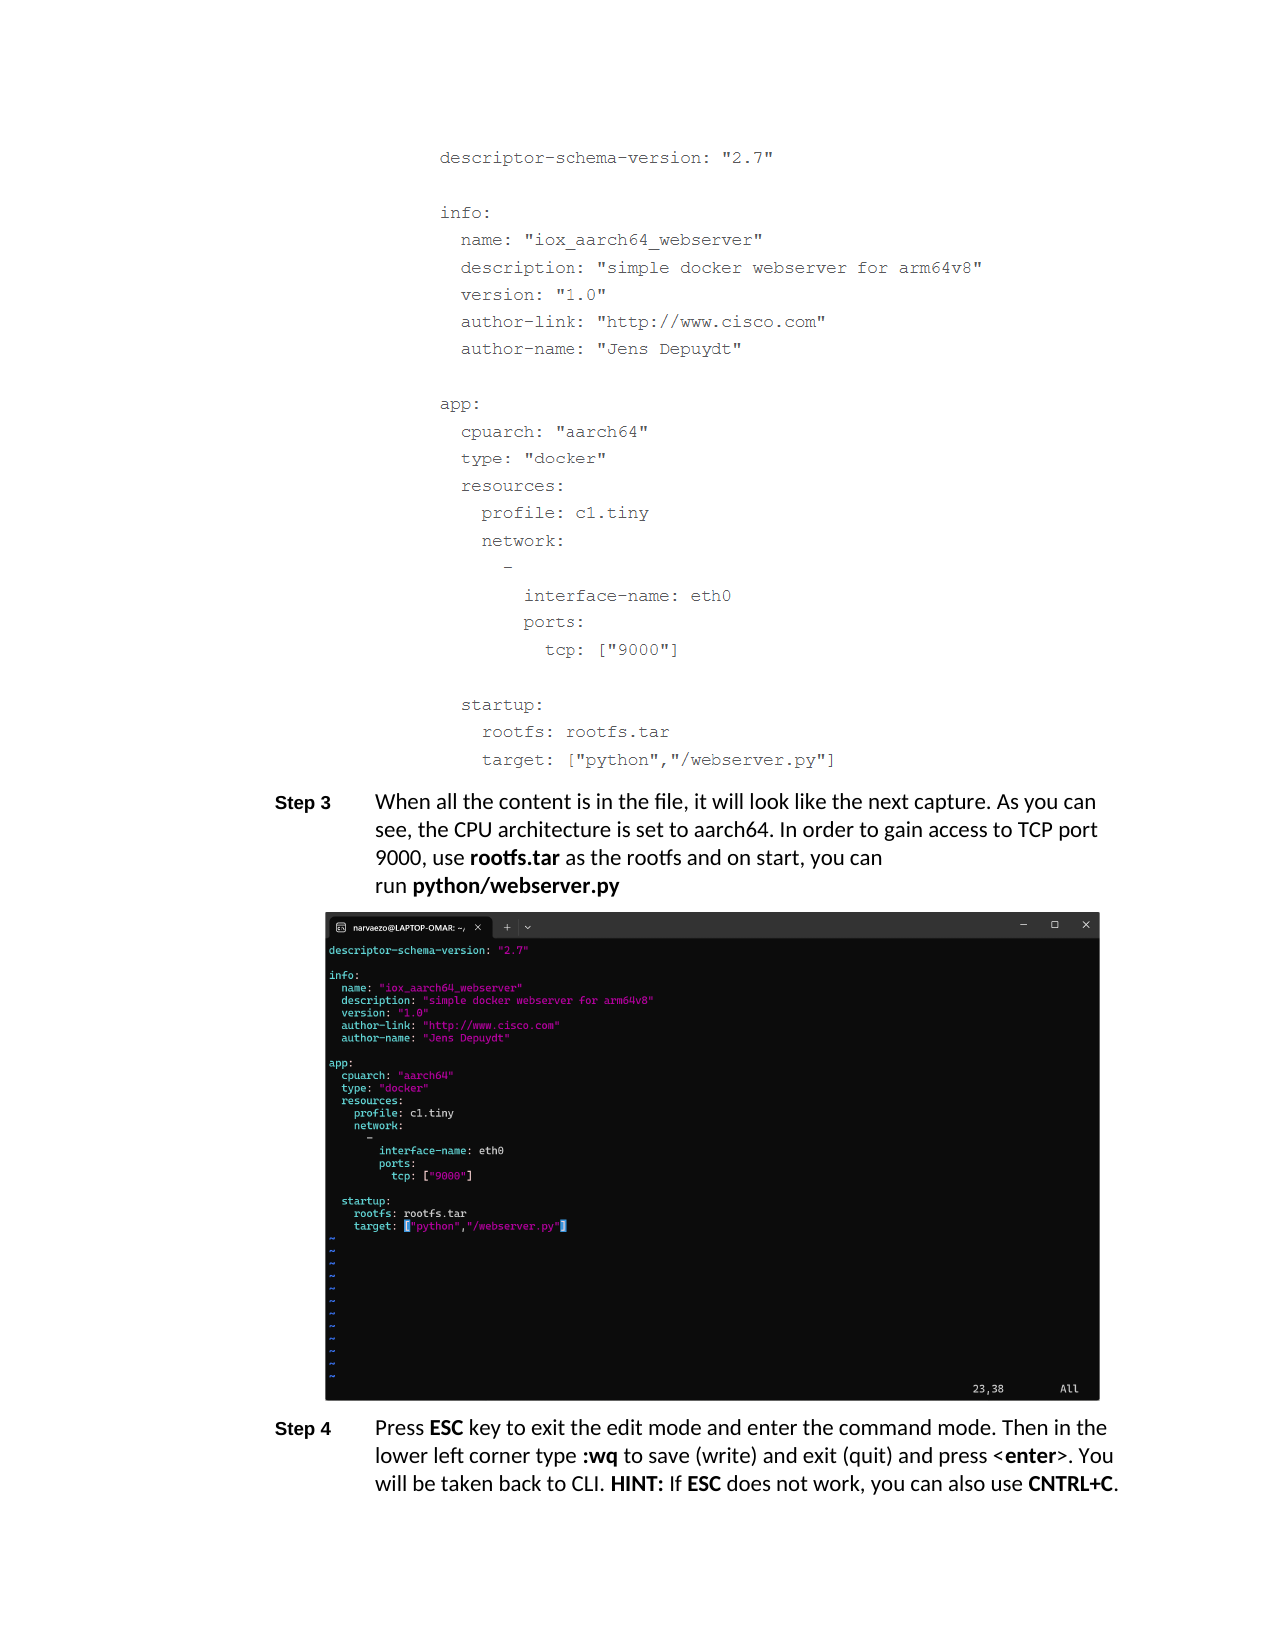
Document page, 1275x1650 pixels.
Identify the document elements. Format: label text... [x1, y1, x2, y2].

list When all the content is in the file, it will look like the next capture. As you can see, the CPU architecture is set to aarch64. In order to gain access to TCP port 9000, use rootfs.tar as the rootfs and on start, you can run python/webserver.py [274, 787, 1125, 899]
picture [431, 150, 994, 775]
list Press ESC key to exit the edit mode and enter the command mode. Then in the lower left corner type :wq to save (write) and exit (quit) and press <enter>. You will be taken back to CLI. HINT: If ESC does not work, you can also use CNTRL+C. [274, 1413, 1125, 1497]
picture [325, 912, 1100, 1401]
